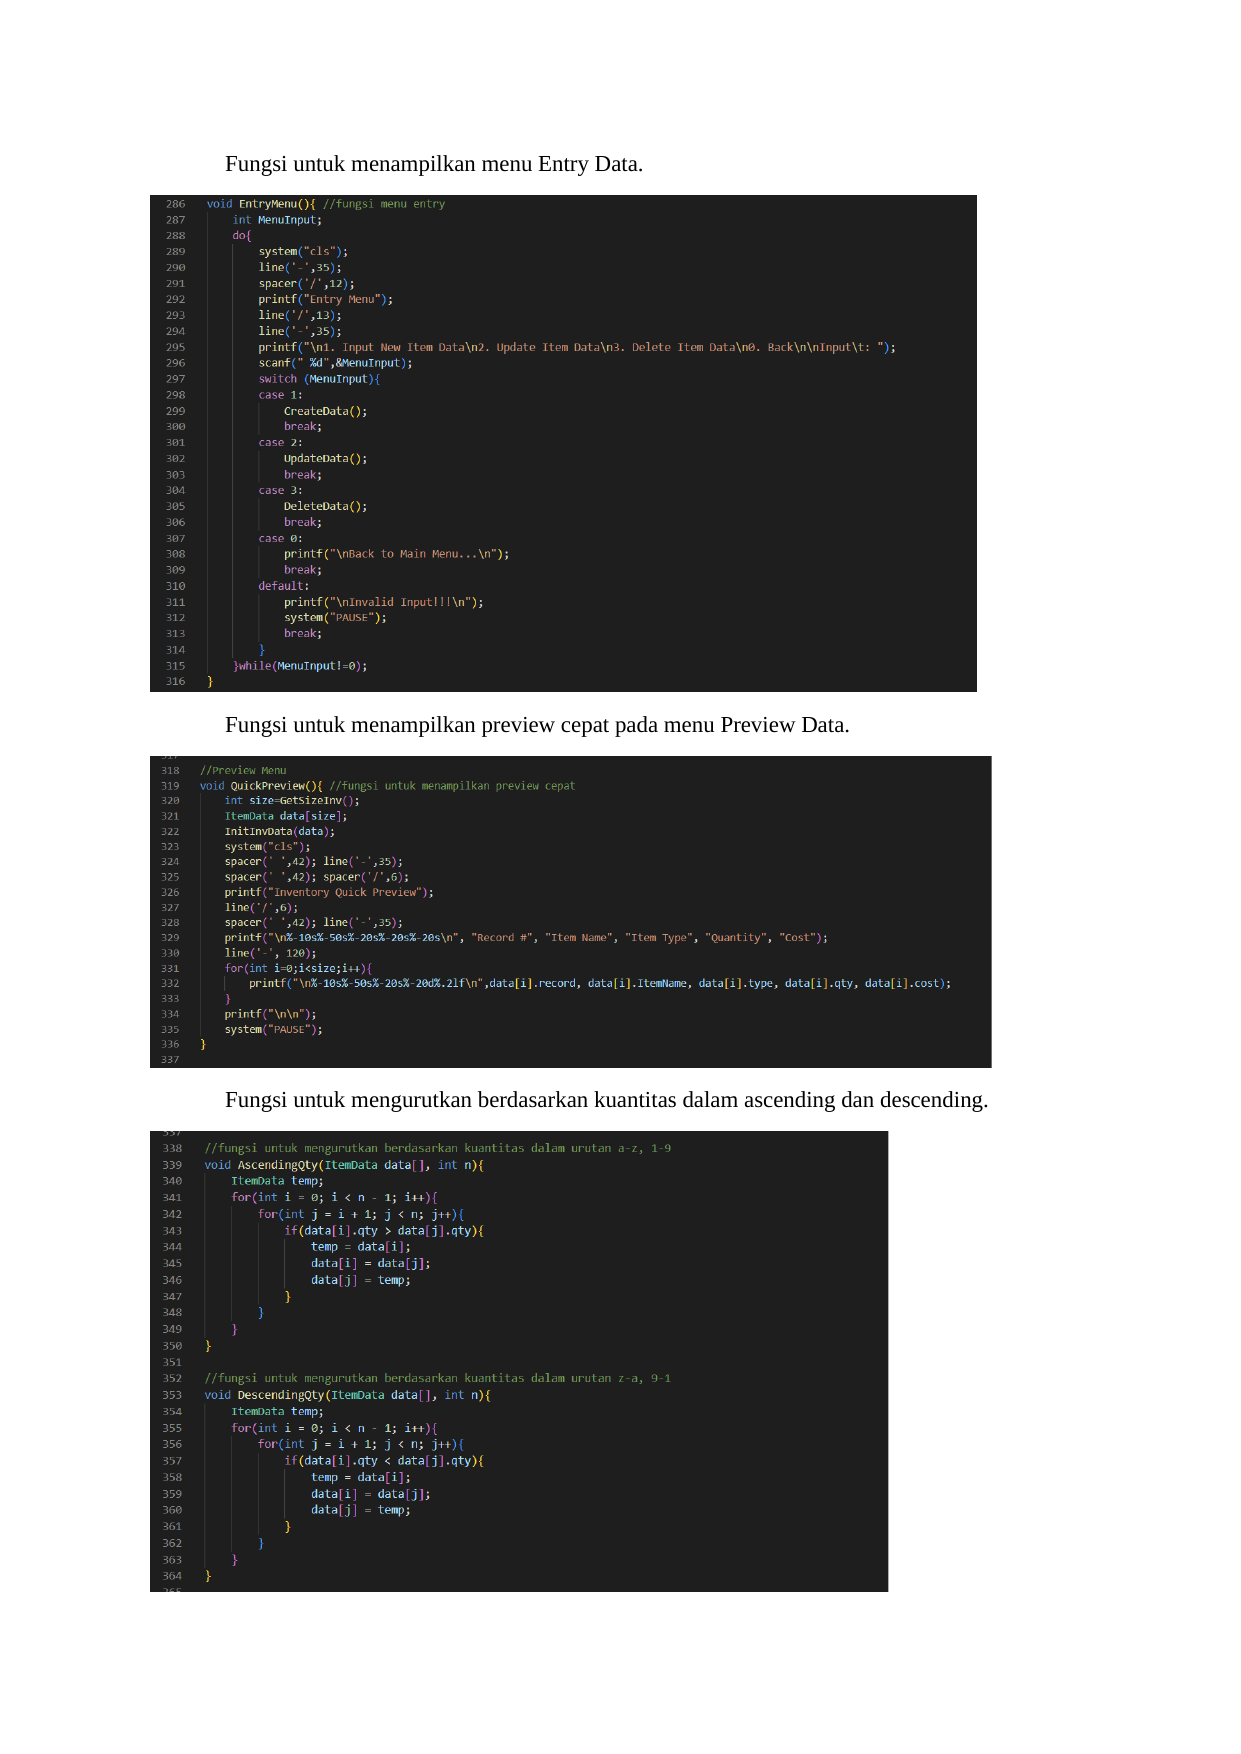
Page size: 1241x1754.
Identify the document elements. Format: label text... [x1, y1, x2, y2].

text Fungsi untuk menampilkan menu Entry Data. [150, 150, 1090, 176]
text Fungsi untuk mengurutkan berdasarkan kuantitas dalam ascending dan descending. [150, 1086, 1090, 1113]
text Fungsi untuk menampilkan preview cepat pada menu Preview Data. [150, 711, 1090, 737]
picture [150, 195, 977, 692]
picture [150, 1131, 889, 1592]
picture [150, 756, 992, 1068]
